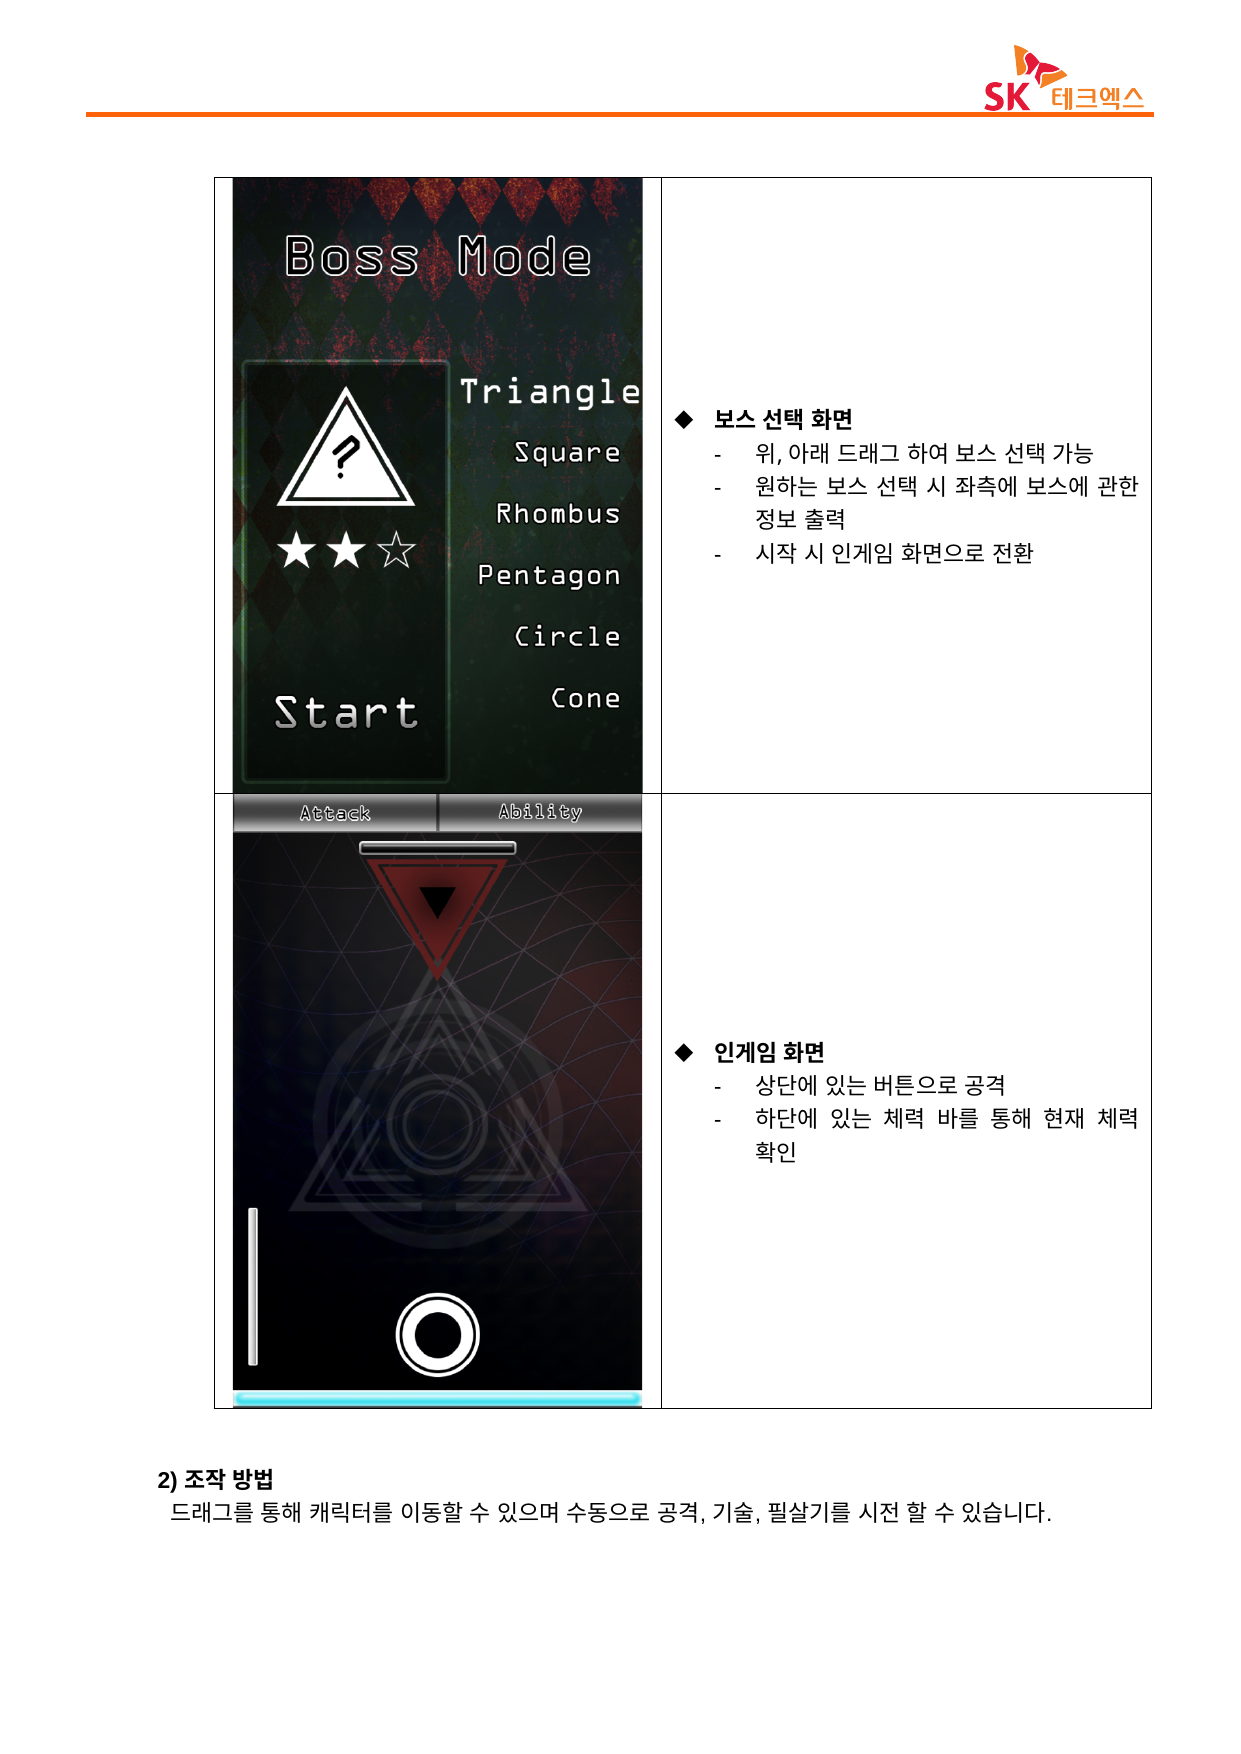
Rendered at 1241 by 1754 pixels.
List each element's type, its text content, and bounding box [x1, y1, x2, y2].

table_cell [215, 178, 232, 793]
table_cell 인게임 화면 상단에 있는 버튼으로 공격 하단에 있는 체력 바를 통해 현재 체력 확인 [662, 794, 1151, 1408]
table_cell [215, 794, 232, 1408]
text 드래그를 통해 캐릭터를 이동할 수 있으며 수동으로 공격, 기술, 필살기를 시전 할 수 있습니다. [155, 1495, 1152, 1528]
text 2) 조작 방법 [155, 1462, 1152, 1495]
table_cell 보스 선택 화면 위, 아래 드래그 하여 보스 선택 가능 원하는 보스 선택 시 좌측에 보스에 관한 정보 출력 시작 시 인게임 화면으로 전환 [662, 178, 1151, 793]
picture [232, 794, 643, 1408]
table_cell [643, 178, 661, 793]
picture [984, 45, 1144, 111]
table_cell [643, 794, 661, 1408]
picture [232, 178, 643, 793]
